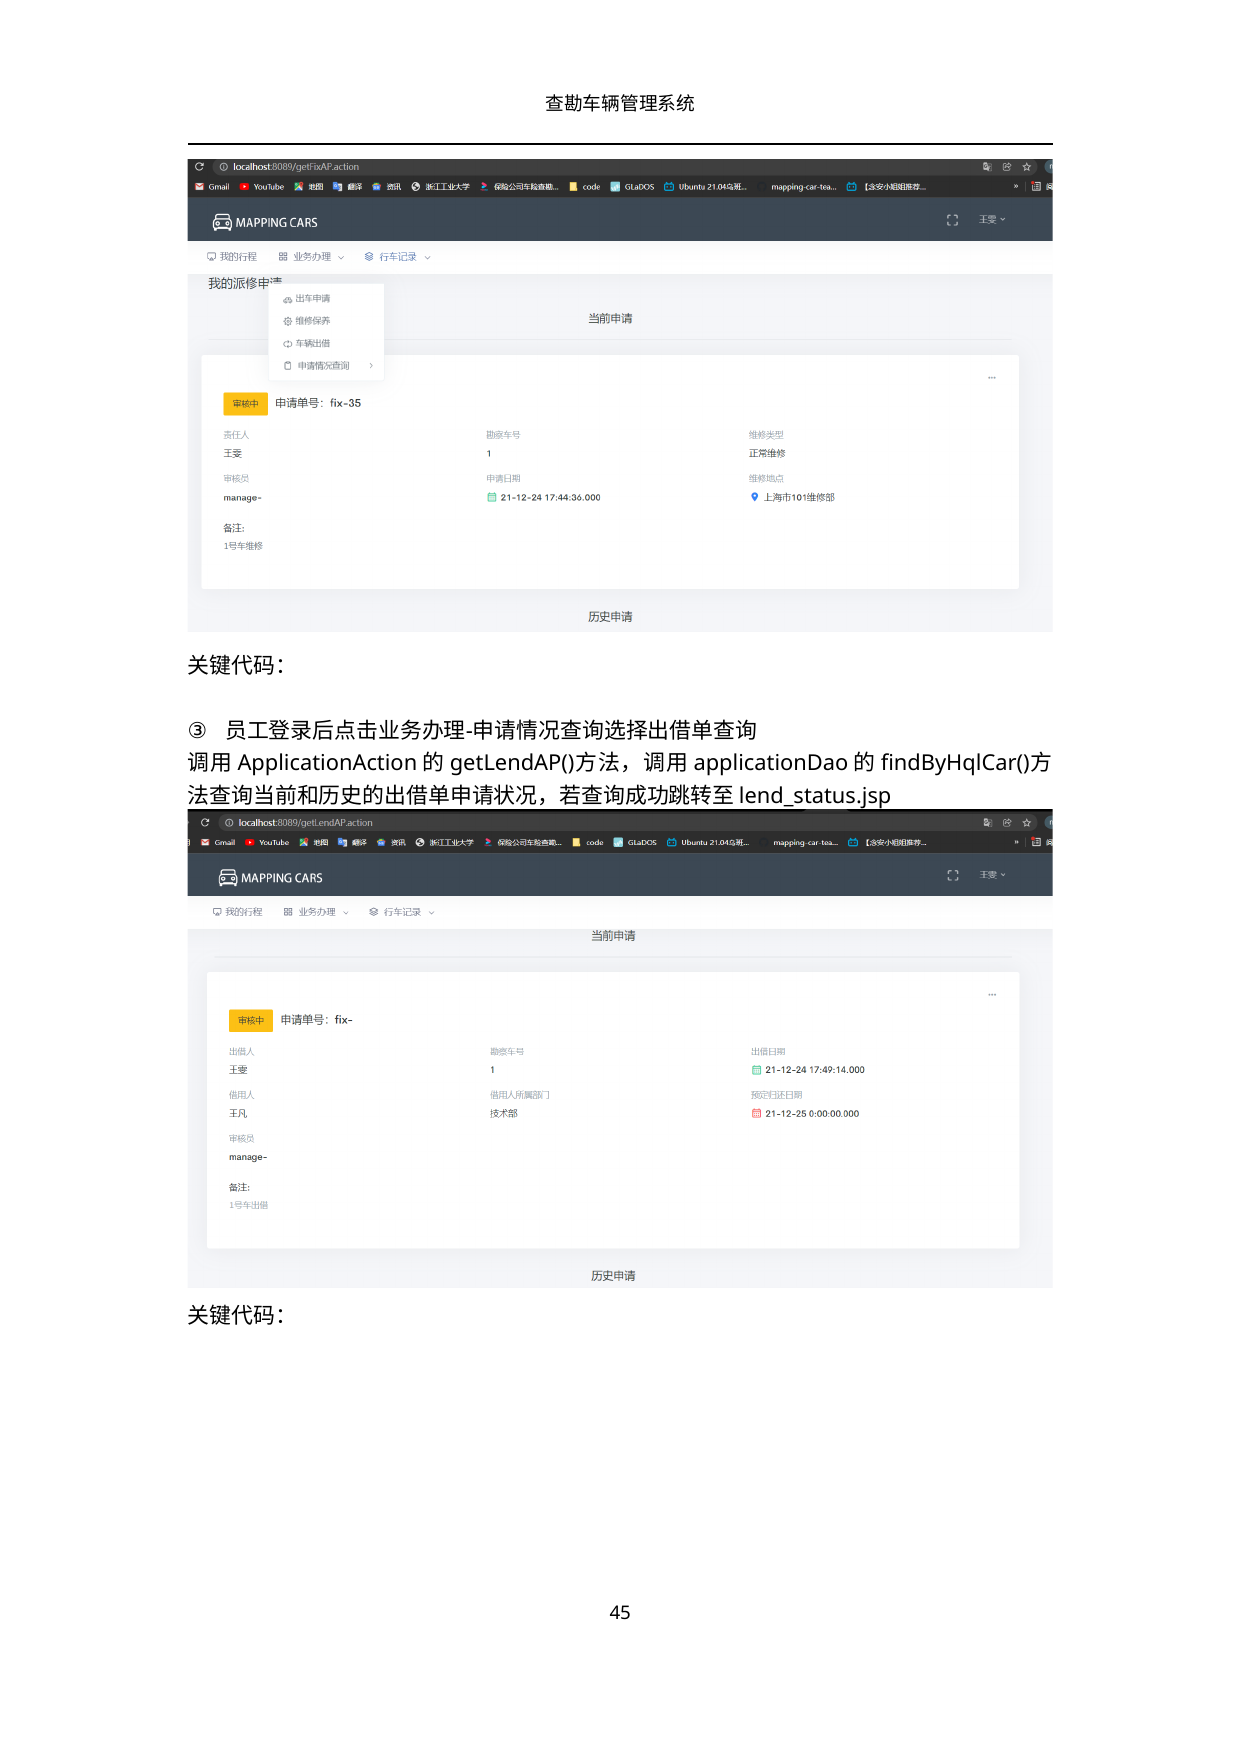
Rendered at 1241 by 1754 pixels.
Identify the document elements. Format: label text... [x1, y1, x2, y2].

text 调用ApplicationAction的getLendAP()方法，调用applicationDao的findByHqlCar()方法查询当前和历史的出借单申请状况，若查询成功跳转至lend_status.jsp [187, 745, 1053, 809]
text 关键代码： [187, 647, 1053, 680]
list 员工登录后点击业务办理-申请情况查询选择出借单查询 [187, 712, 1053, 745]
text 关键代码： [187, 1297, 1053, 1330]
picture [187, 159, 1053, 632]
picture [187, 809, 1053, 1288]
